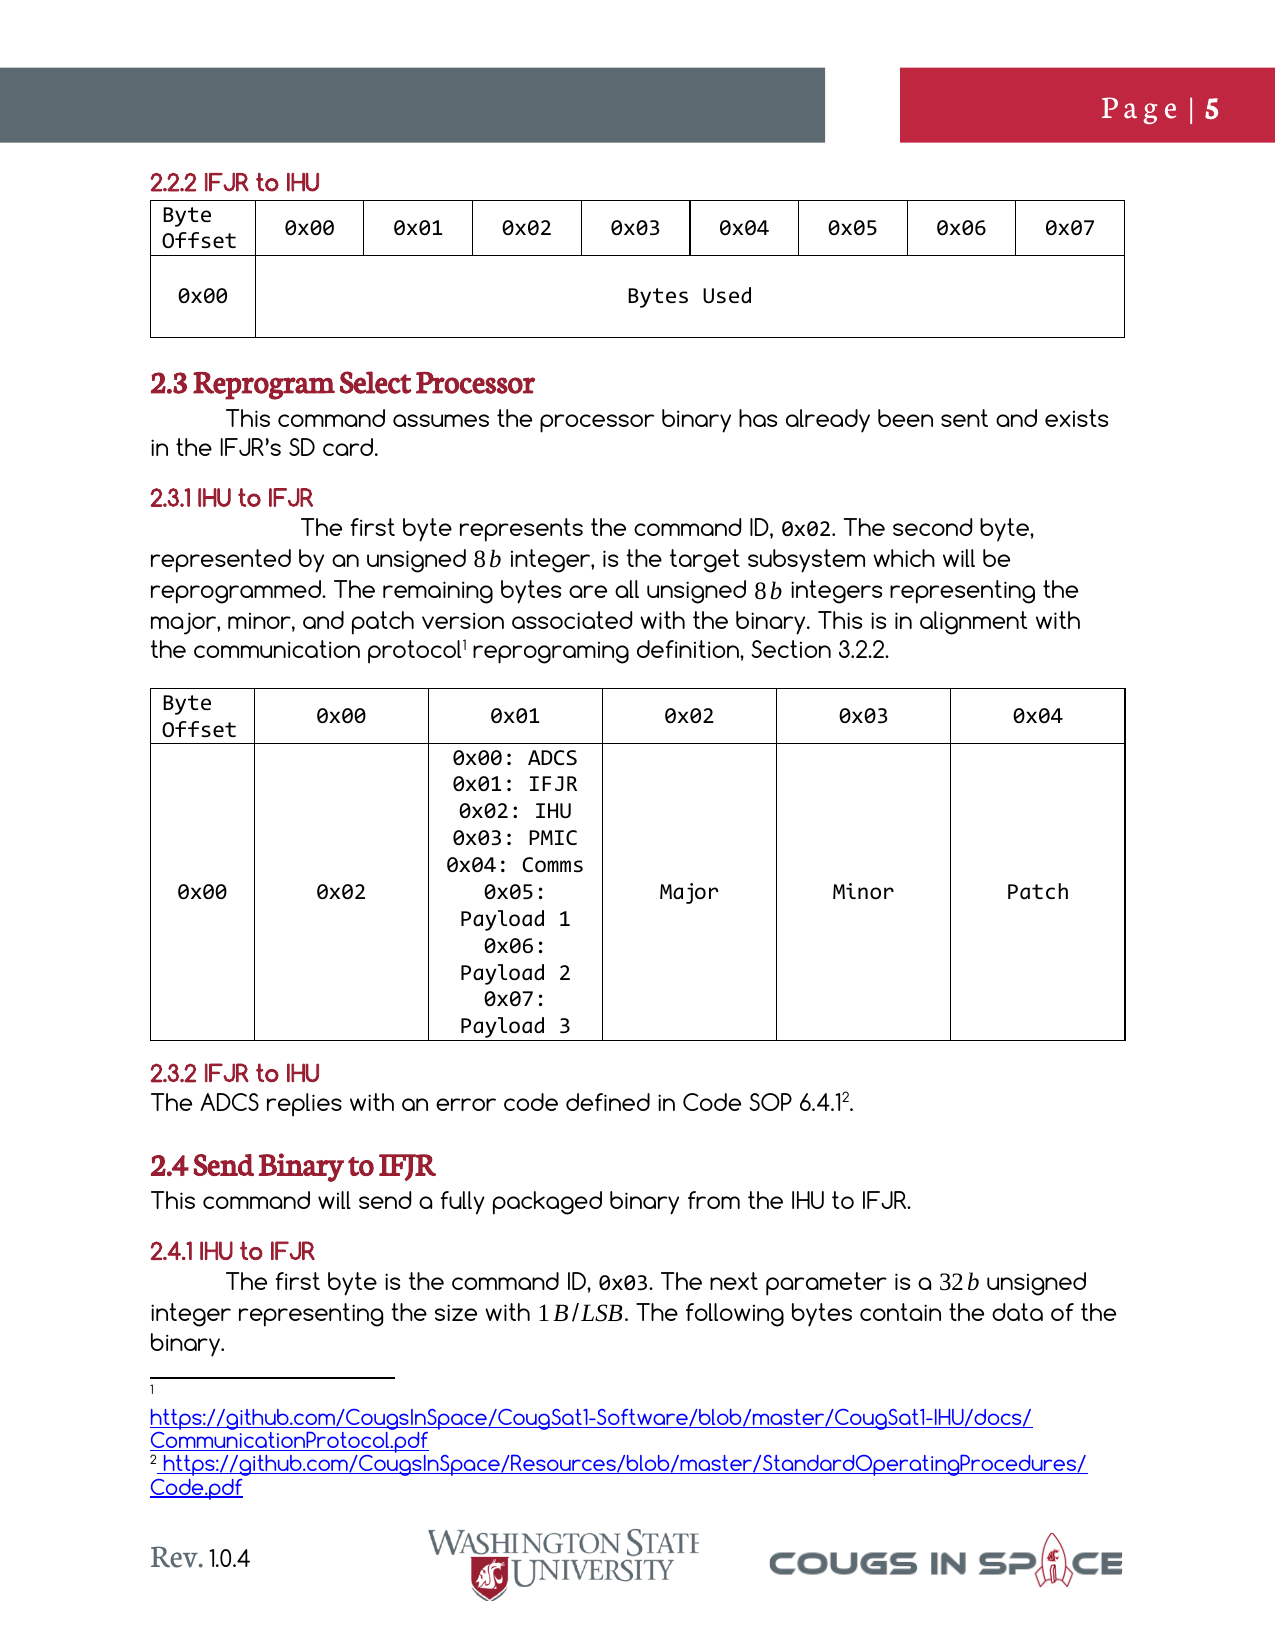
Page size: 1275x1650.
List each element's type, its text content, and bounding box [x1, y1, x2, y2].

table_header 0x00 [255, 689, 428, 743]
table_header 0x07 [1016, 201, 1124, 255]
table_header 0x01 [429, 689, 602, 743]
table_header 0x00 [256, 201, 363, 255]
table_header Byte Offset [151, 201, 255, 255]
table_header 0x06 [908, 201, 1015, 255]
subtitle 2.4 Send Binary to IFJR [150, 1141, 1125, 1183]
subtitle 2.4.1 IHU to IFJR [150, 1239, 1125, 1265]
text The ADCS replies with an error code defined in Code SOP 6.4.1. [150, 1091, 1125, 1116]
table_cell 0x00 [151, 256, 255, 337]
table_header 0x04 [691, 201, 798, 255]
table_header Byte Offset [151, 689, 254, 743]
picture [769, 1532, 1123, 1589]
table_cell Major [603, 744, 776, 1040]
table_cell 0x00 [151, 744, 254, 1040]
text This command assumes the processor binary has already been sent and exists in the IFJR’s SD card. [150, 407, 1125, 462]
text The first byte represents the command ID, 0x02. The second byte, represented by an unsigned integer, is the target subsystem which will be reprogrammed. The remaining bytes are all unsigned integers representing the major, minor, and patch version associated with the binary. This is in alignment with the communication protocol reprograming definition, Section 3.2.2. [150, 516, 1125, 664]
table_header 0x01 [364, 201, 472, 255]
table_header 0x02 [473, 201, 581, 255]
table_header 0x02 [603, 689, 776, 743]
table_header 0x05 [799, 201, 907, 255]
table_header 0x03 [582, 201, 689, 255]
table_cell 0x00: ADCS 0x01: IFJR 0x02: IHU 0x03: PMIC 0x04: Comms 0x05: Payload 1 0x06: Payload 2 0x07: Payload 3 [429, 744, 602, 1040]
picture [426, 1528, 699, 1601]
table_header 0x04 [951, 689, 1124, 743]
table_cell Minor [777, 744, 950, 1040]
subtitle 2.3.2 IFJR to IHU [150, 1062, 1125, 1087]
table_cell Bytes Used [256, 256, 1124, 337]
table_cell 0x02 [255, 744, 428, 1040]
subtitle 2.3.1 IHU to IFJR [150, 486, 1125, 512]
table_cell Patch [951, 744, 1124, 1040]
text The first byte is the command ID, 0x03. The next parameter is a unsigned integer representing the size with . The following bytes contain the data of the binary. [150, 1269, 1125, 1357]
subtitle 2.2.2 IFJR to IHU [150, 171, 1125, 196]
text This command will send a fully packaged binary from the IHU to IFJR. [150, 1189, 1125, 1215]
subtitle 2.3 Reprogram Select Processor [150, 358, 1125, 401]
table_header 0x03 [777, 689, 950, 743]
